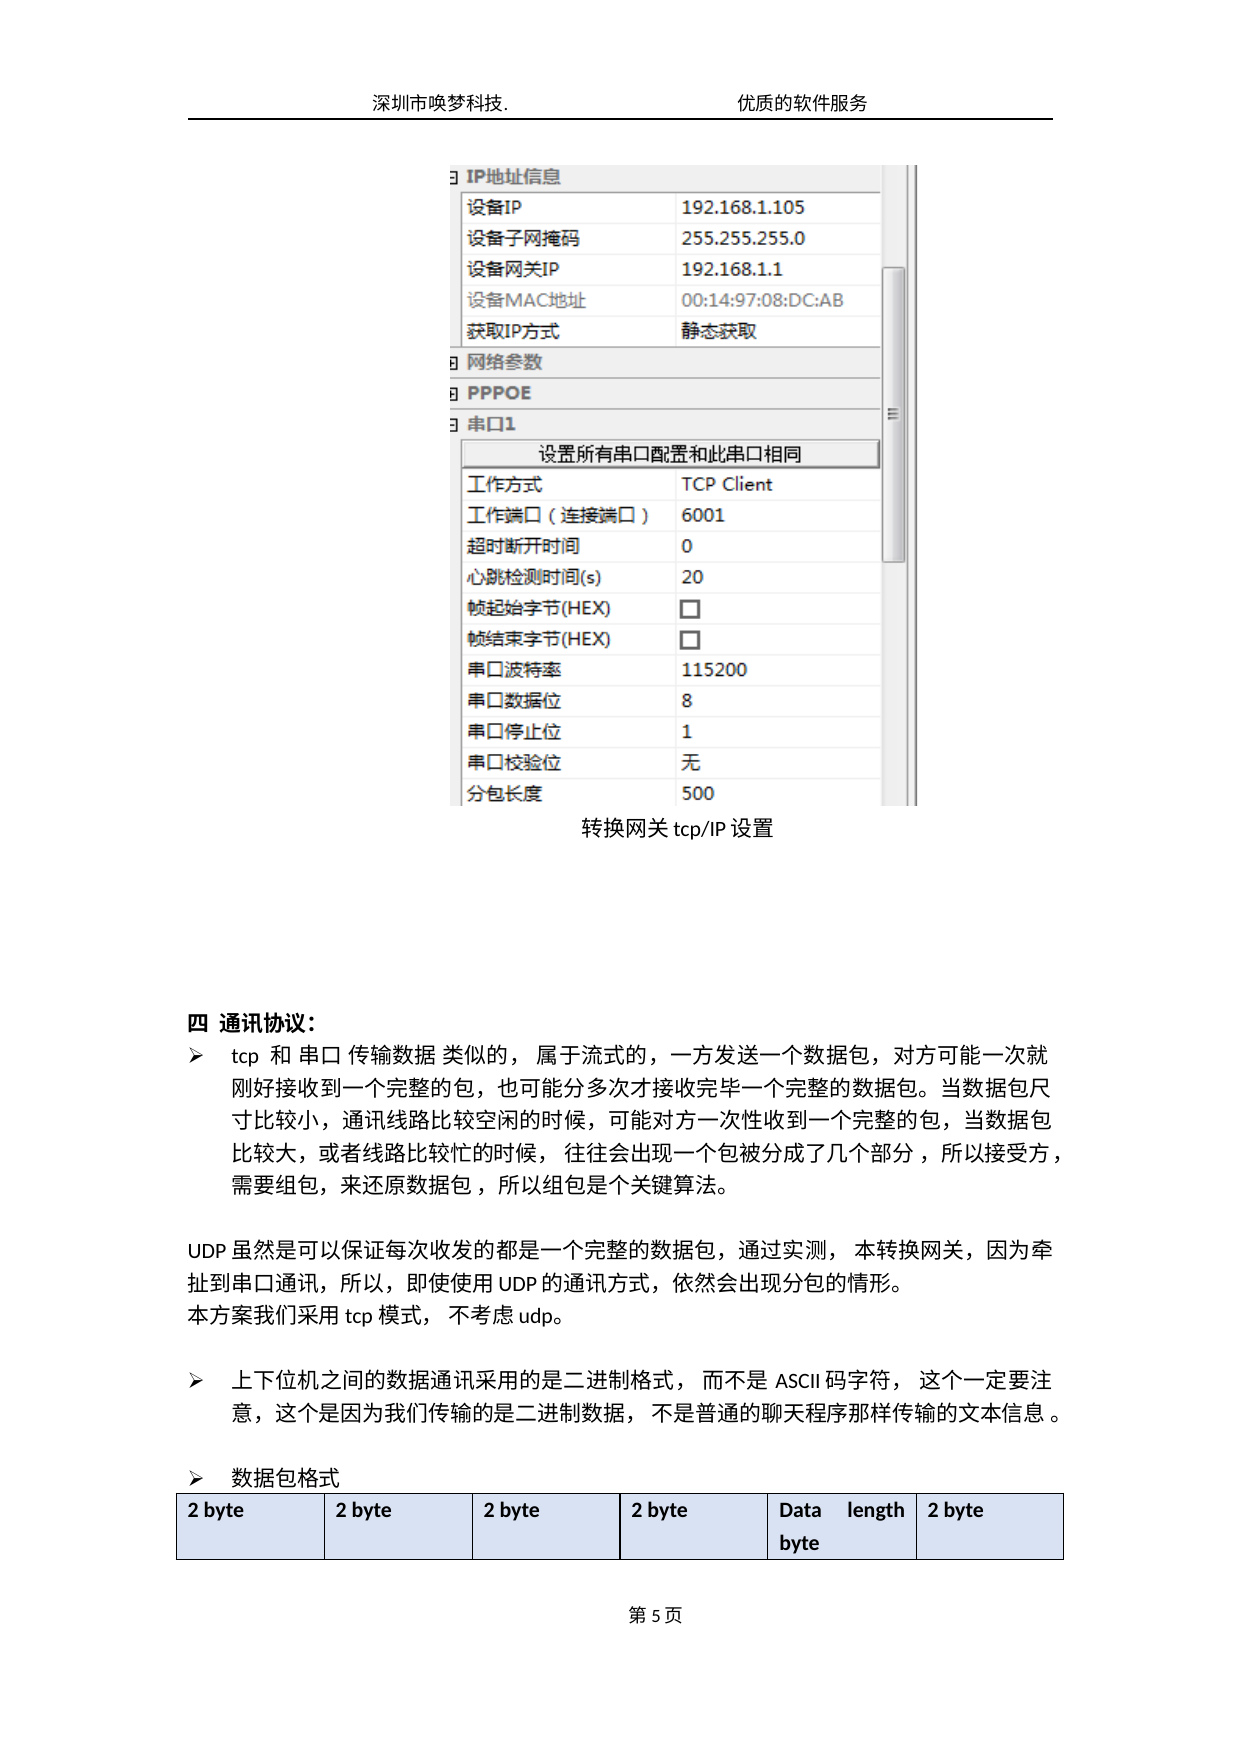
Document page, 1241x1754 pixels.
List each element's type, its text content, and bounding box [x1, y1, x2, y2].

table_header 2 byte [325, 1494, 472, 1559]
text UDP虽然是可以保证每次收发的都是一个完整的数据包，通过实测， 本转换网关，因为牵扯到串口通讯，所以，即使使用UDP的通讯方式，依然会出现分包的情形。 [187, 1233, 1053, 1298]
table_header 2 byte [621, 1494, 767, 1559]
text 四 通讯协议： [187, 1005, 1053, 1038]
table_header 2 byte [177, 1494, 324, 1559]
text 转换网关tcp/IP设置 [187, 810, 1053, 843]
list 数据包格式 [187, 1460, 1053, 1493]
table_header Data length byte [768, 1494, 916, 1559]
list tcp 和 串口 传输数据 类似的， 属于流式的，一方发送一个数据包，对方可能一次就刚好接收到一个完整的包，也可能分多次才接收完毕一个完整的数据包。当数据包尺寸比较小，通讯线路比较空闲的时候，可能对方一次性收到一个完整的包，当数据包比较大，或者线路比较忙的时候， 往往会出现一个包被分成了几个部分 ，所以接受方，需要组包，来还原数据包 ，所以组包是个关键算法。 [187, 1038, 1053, 1200]
table_header 2 byte [917, 1494, 1063, 1559]
picture [450, 165, 918, 806]
table_header 2 byte [473, 1494, 619, 1559]
list 上下位机之间的数据通讯采用的是二进制格式， 而不是ASCII码字符， 这个一定要注意，这个是因为我们传输的是二进制数据， 不是普通的聊天程序那样传输的文本信息 。 [187, 1363, 1053, 1428]
text 本方案我们采用tcp 模式， 不考虑udp。 [187, 1298, 1053, 1330]
